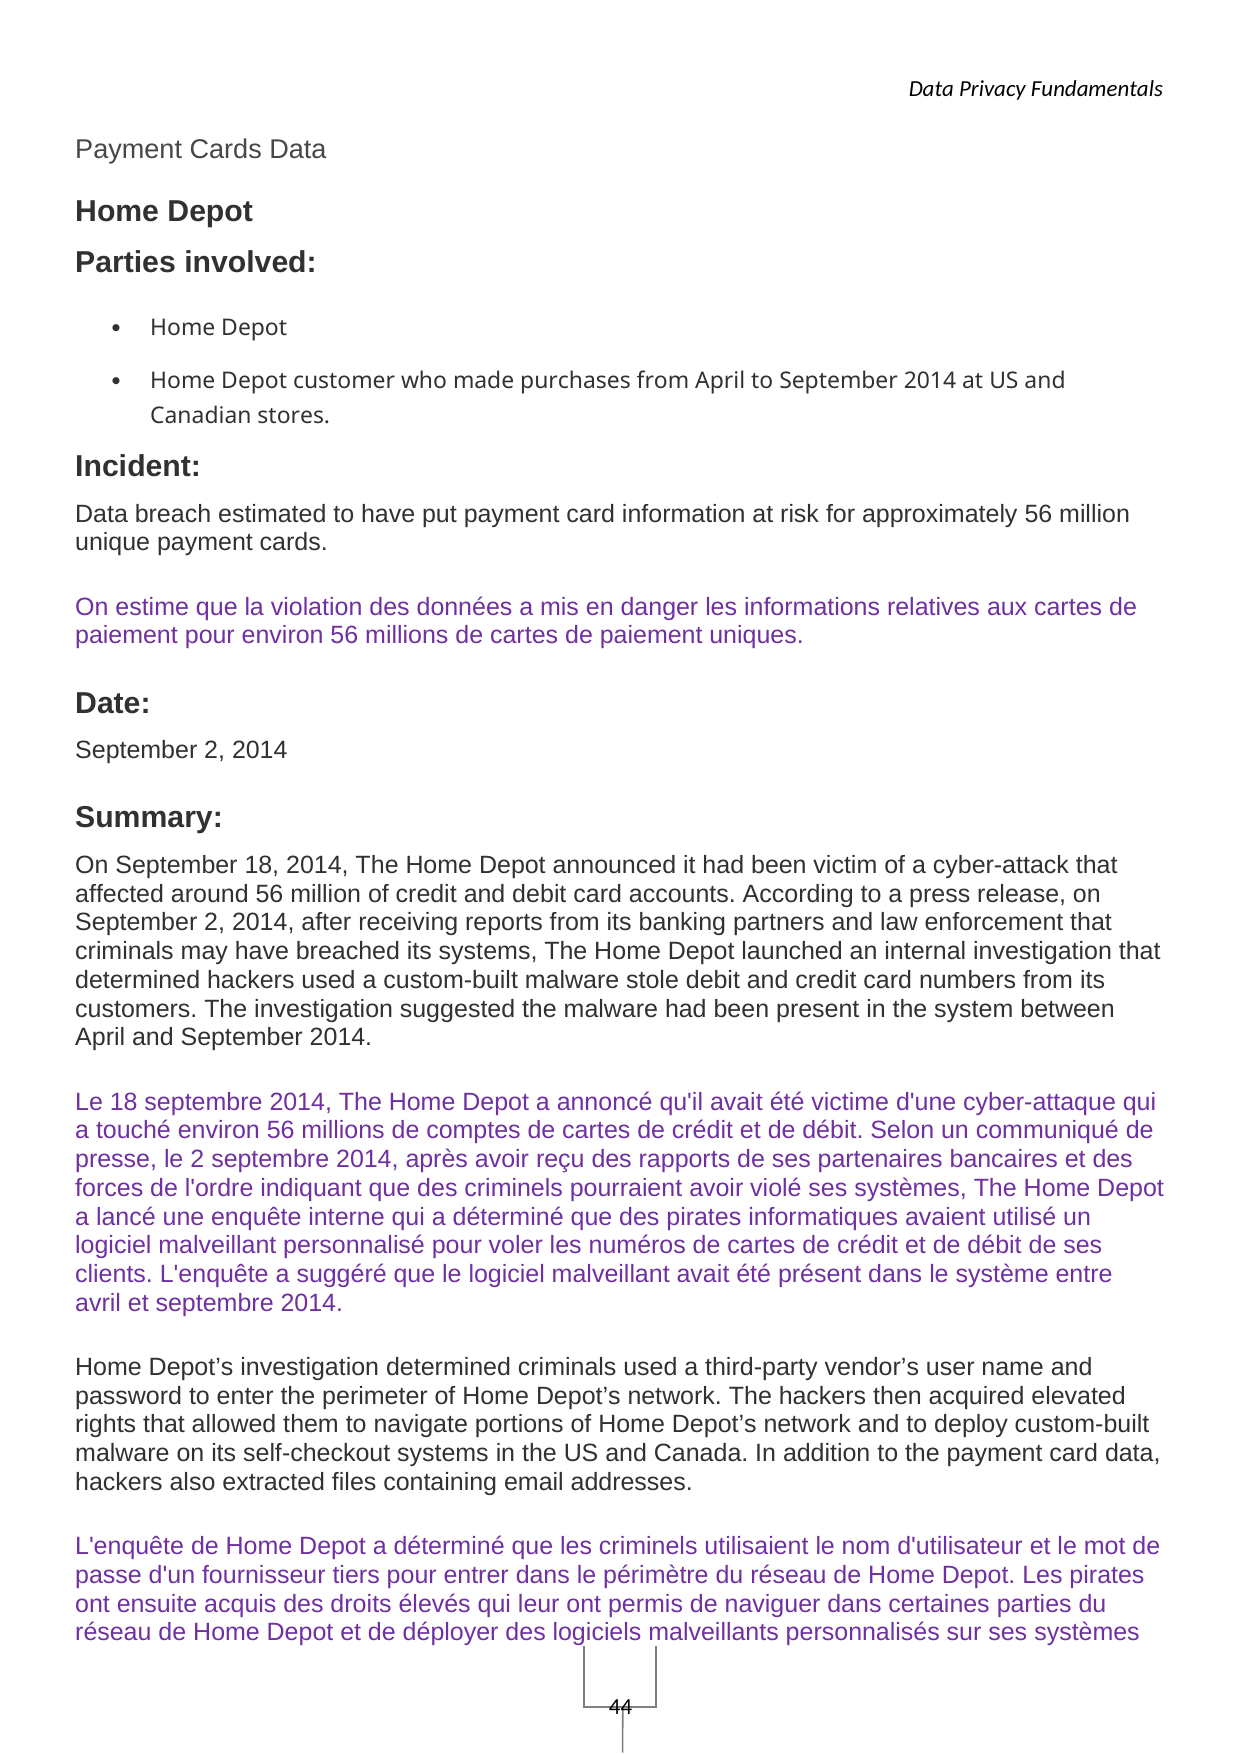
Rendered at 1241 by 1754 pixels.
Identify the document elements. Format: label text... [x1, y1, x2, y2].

text Le 18 septembre 2014, The Home Depot a annoncé qu'il avait été victime d'une cyber-attaque qui a touché environ 56 millions de comptes de cartes de crédit et de débit. Selon un communiqué de presse, le 2 septembre 2014, après avoir reçu des rapports de ses partenaires bancaires et des forces de l'ordre indiquant que des criminels pourraient avoir violé ses systèmes, The Home Depot a lancé une enquête interne qui a déterminé que des pirates informatiques avaient utilisé un logiciel malveillant personnalisé pour voler les numéros de cartes de crédit et de débit de ses clients. L'enquête a suggéré que le logiciel malveillant avait été présent dans le système entre avril et septembre 2014. [75, 1087, 1165, 1317]
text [75, 1531, 1165, 1646]
subtitle Incident: [75, 448, 1165, 483]
text Home Depot’s investigation determined criminals used a third-party vendor’s user name and password to enter the perimeter of Home Depot’s network. The hackers then acquired elevated rights that allowed them to navigate portions of Home Depot’s network and to deploy custom-built malware on its self-checkout systems in the US and Canada. In addition to the payment card data, hackers also extracted files containing email addresses. [75, 1352, 1165, 1496]
text On September 18, 2014, The Home Depot announced it had been victim of a cyber-attack that affected around 56 million of credit and debit card accounts. According to a press release, on September 2, 2014, after receiving reports from its banking partners and law enforcement that criminals may have breached its systems, The Home Depot launched an internal investigation that determined hackers used a custom-built malware stole debit and credit card numbers from its customers. The investigation suggested the malware had been present in the system between April and September 2014. [75, 850, 1165, 1051]
subtitle Date: [75, 684, 1165, 719]
list Home Depot [112, 308, 1165, 343]
subtitle Parties involved: [75, 243, 1165, 278]
subtitle Payment Cards Data [75, 130, 1165, 165]
text On estime que la violation des données a mis en danger les informations relatives aux cartes de paiement pour environ 56 millions de cartes de paiement uniques. [75, 592, 1165, 649]
text September 2, 2014 [75, 735, 1165, 764]
list Home Depot customer who made purchases from April to September 2014 at US and Canadian stores. [112, 360, 1165, 430]
text Data breach estimated to have put payment card information at risk for approximately 56 million unique payment cards. [75, 499, 1165, 556]
subtitle Summary: [75, 799, 1165, 834]
subtitle Home Depot [75, 193, 1165, 228]
